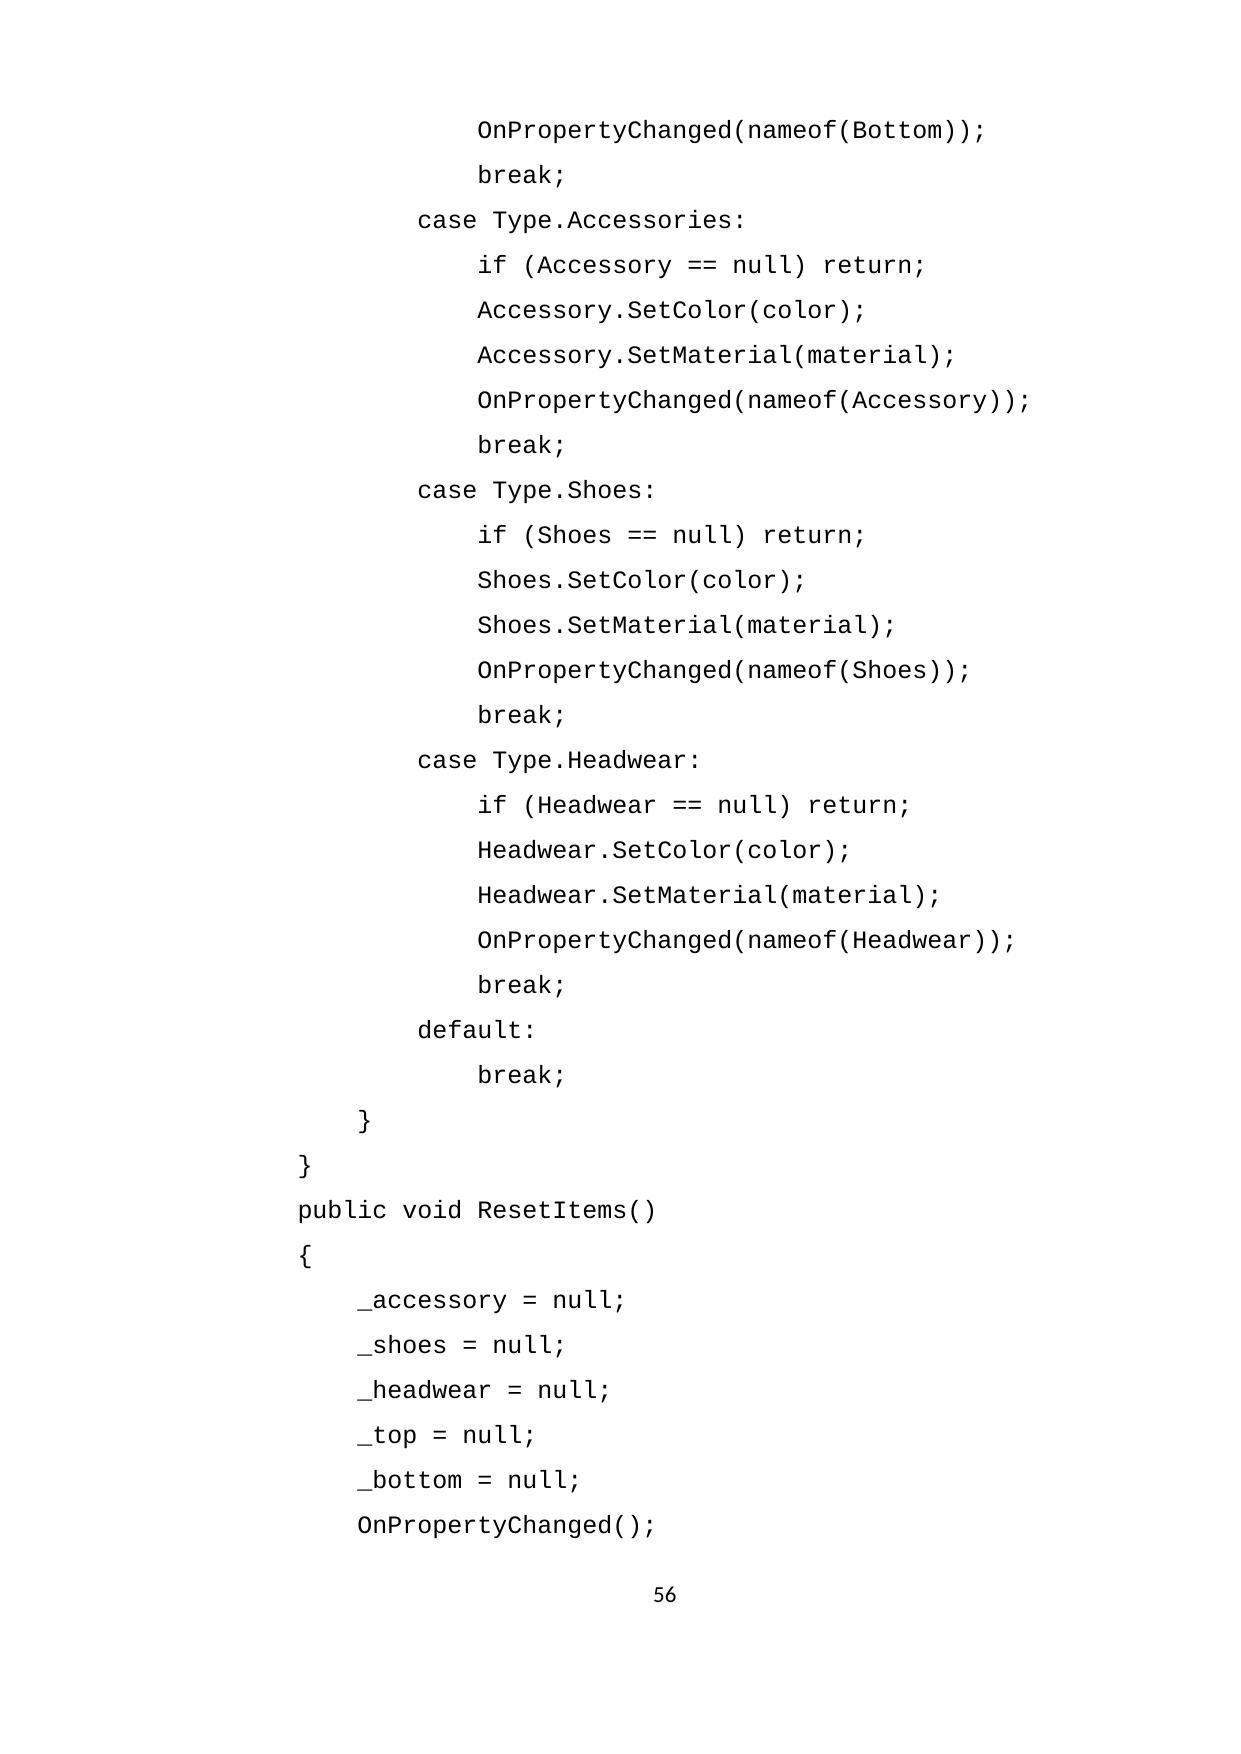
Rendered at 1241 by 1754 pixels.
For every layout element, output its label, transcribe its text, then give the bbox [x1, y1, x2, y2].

text Shoes.SetMaterial(material); [177, 613, 1152, 641]
text _top = null; [177, 1423, 1152, 1451]
text break; [177, 163, 1152, 191]
text break; [177, 433, 1152, 461]
text default: [177, 1018, 1152, 1046]
text OnPropertyChanged(nameof(Headwear)); [177, 928, 1152, 956]
text Accessory.SetMaterial(material); [177, 343, 1152, 371]
text case Type.Headwear: [177, 748, 1152, 776]
text } [177, 1153, 1152, 1181]
text case Type.Accessories: [177, 208, 1152, 236]
text Shoes.SetColor(color); [177, 568, 1152, 596]
text OnPropertyChanged(nameof(Accessory)); [177, 388, 1152, 416]
text public void ResetItems() [177, 1198, 1152, 1226]
text Headwear.SetMaterial(material); [177, 883, 1152, 911]
text OnPropertyChanged(nameof(Shoes)); [177, 658, 1152, 686]
text if (Headwear == null) return; [177, 793, 1152, 821]
text _headwear = null; [177, 1378, 1152, 1406]
text break; [177, 973, 1152, 1001]
text _accessory = null; [177, 1288, 1152, 1316]
text Accessory.SetColor(color); [177, 298, 1152, 326]
text case Type.Shoes: [177, 478, 1152, 506]
text } [177, 1108, 1152, 1136]
text OnPropertyChanged(nameof(Bottom)); [177, 118, 1152, 146]
text { [177, 1243, 1152, 1271]
text break; [177, 703, 1152, 731]
text Headwear.SetColor(color); [177, 838, 1152, 866]
text if (Shoes == null) return; [177, 523, 1152, 551]
text _bottom = null; [177, 1468, 1152, 1496]
text if (Accessory == null) return; [177, 253, 1152, 281]
text OnPropertyChanged(); [177, 1513, 1152, 1541]
text break; [177, 1063, 1152, 1091]
text _shoes = null; [177, 1333, 1152, 1361]
